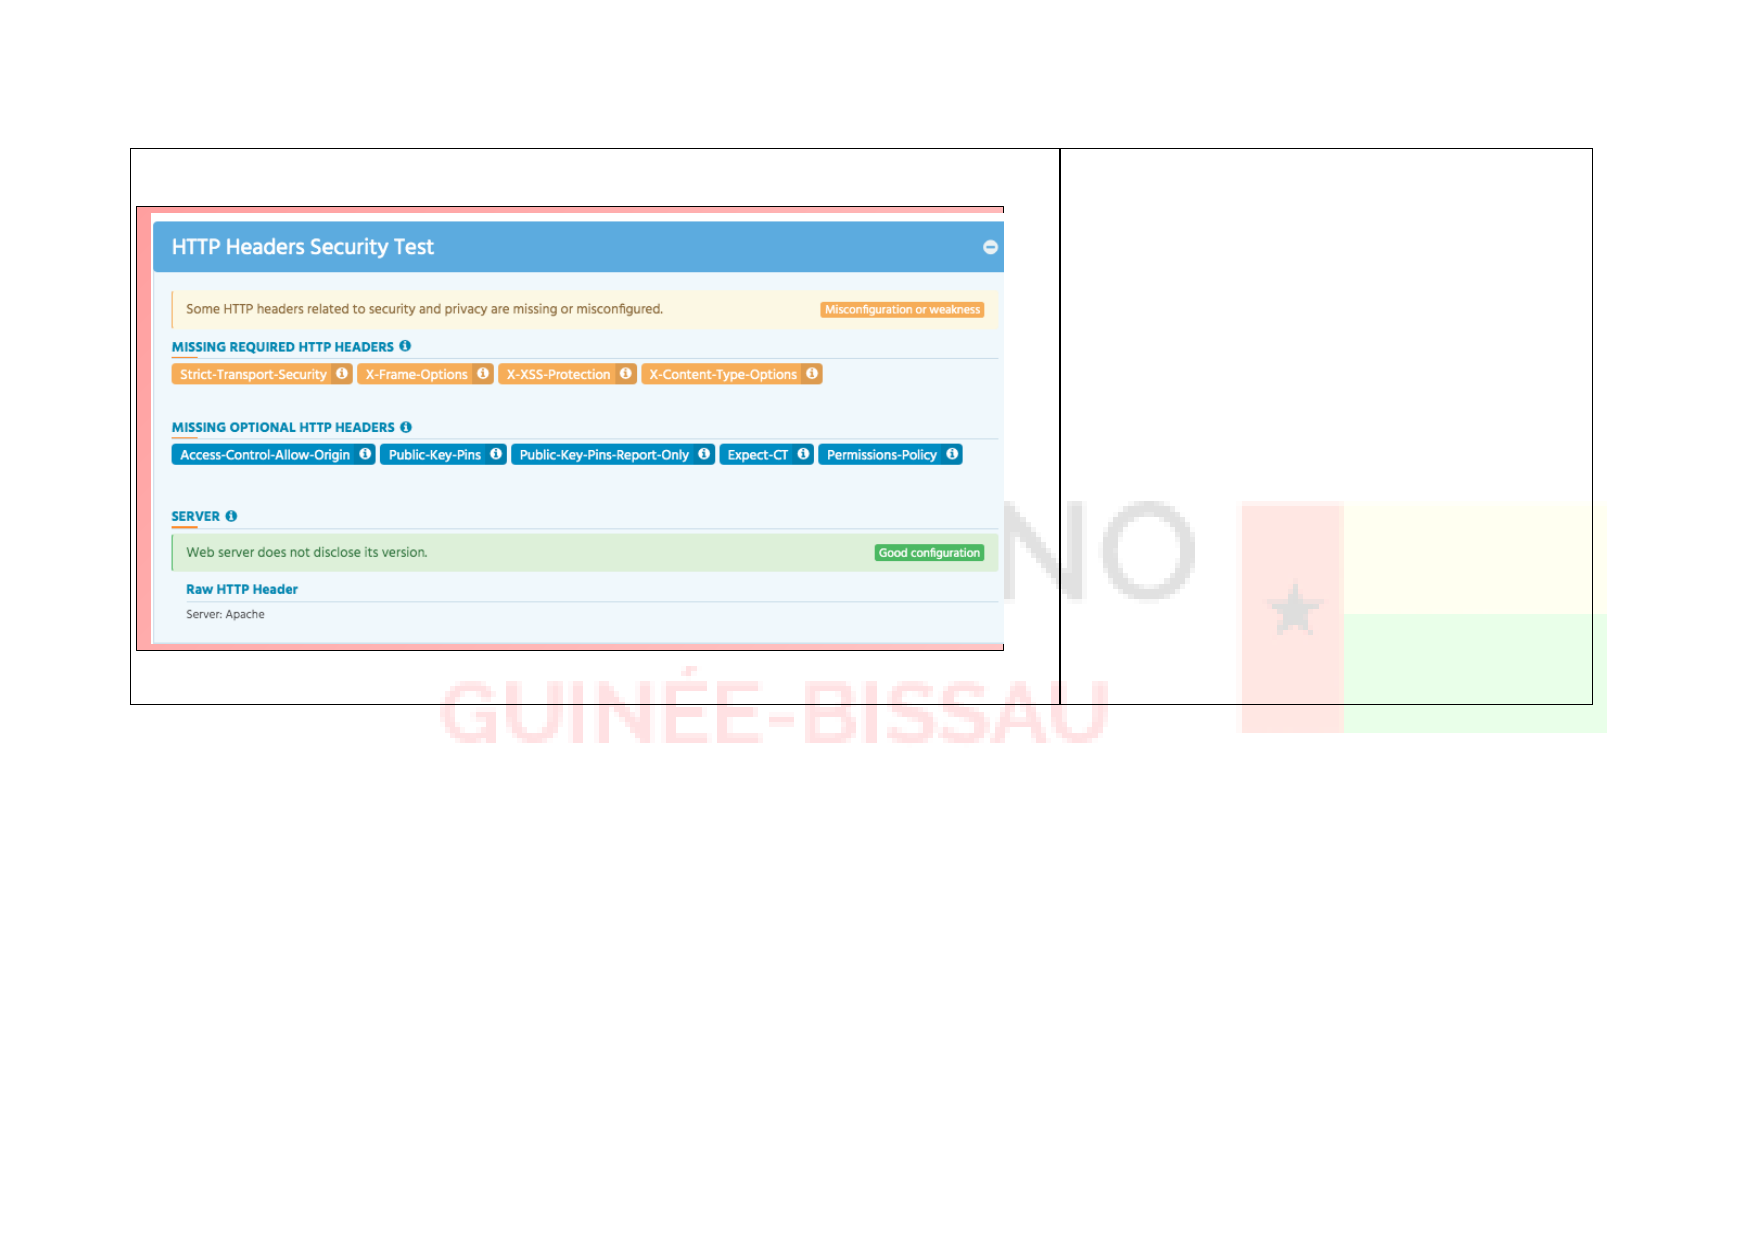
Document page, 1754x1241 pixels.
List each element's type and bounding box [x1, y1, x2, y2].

picture [151, 213, 1004, 644]
table_cell [1061, 149, 1592, 704]
table_cell [131, 149, 1059, 704]
